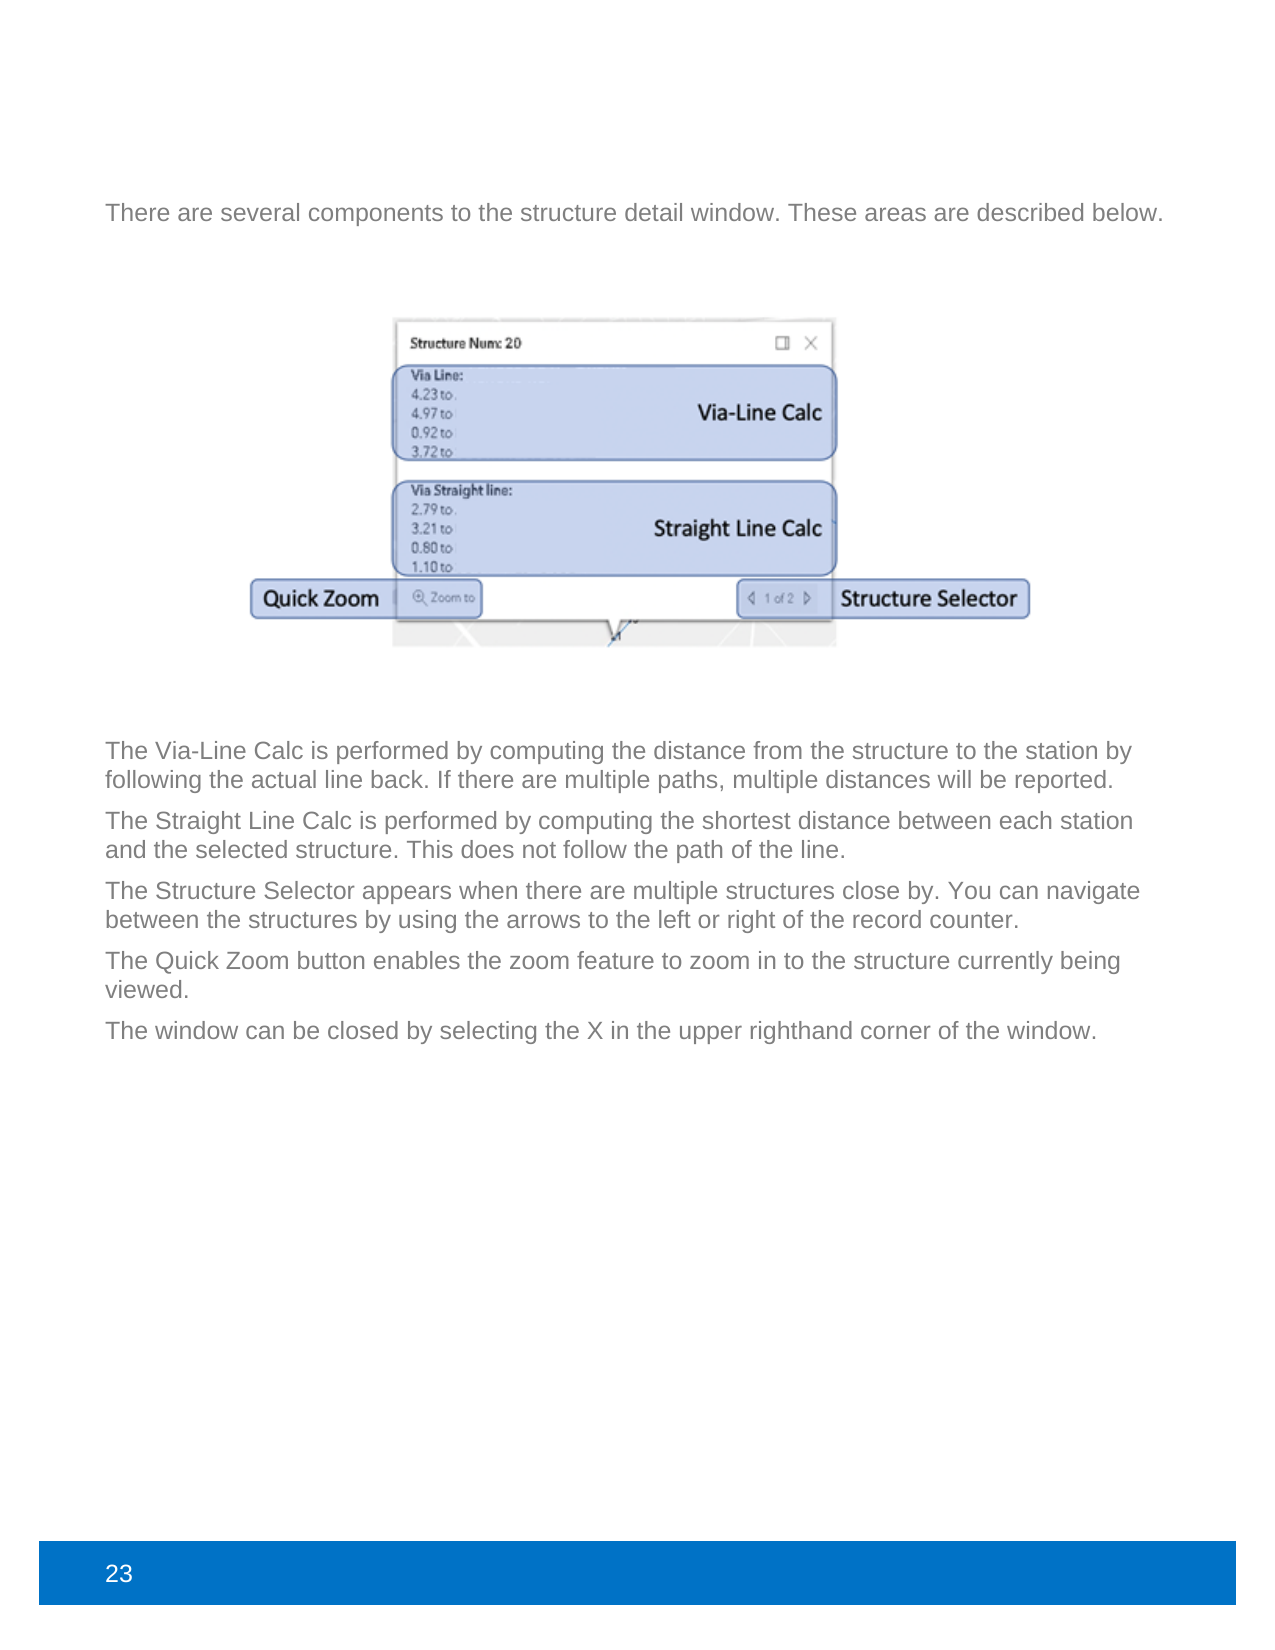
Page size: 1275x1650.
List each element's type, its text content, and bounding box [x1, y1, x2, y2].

picture [230, 280, 1045, 671]
text The Straight Line Calc is performed by computing the shortest distance between each station and the selected structure. This does not follow the path of the line. [105, 806, 1170, 864]
text The Via-Line Calc is performed by computing the distance from the structure to the station by following the actual line back. If there are multiple paths, multiple distances will be reported. [105, 736, 1170, 794]
text There are several components to the structure detail window. These areas are described below. [105, 198, 1170, 227]
text The Structure Selector appears when there are multiple structures close by. You can navigate between the structures by using the arrows to the left or right of the record counter. [105, 876, 1170, 934]
text The Quick Zoom button enables the zoom feature to zoom in to the structure currently being viewed. [105, 946, 1170, 1004]
text The window can be closed by selecting the X in the upper righthand corner of the window. [105, 1016, 1170, 1045]
